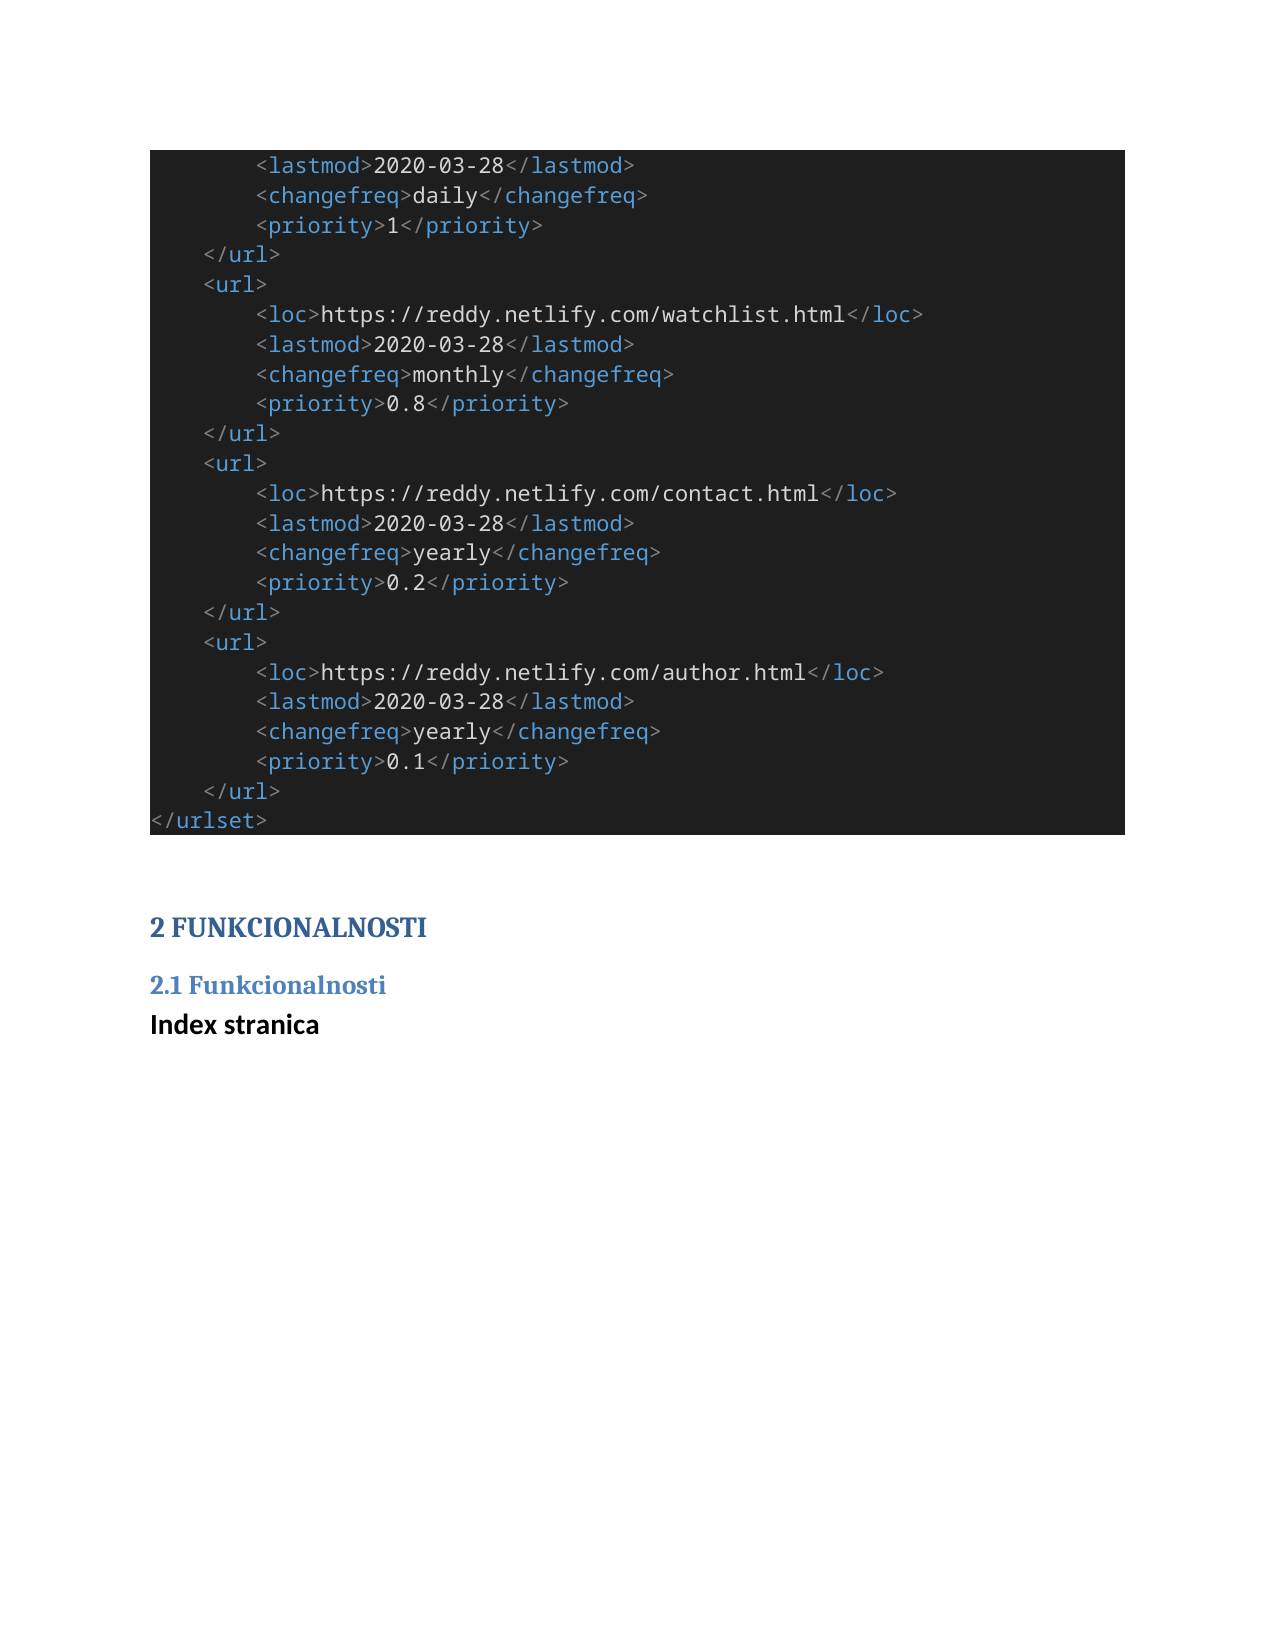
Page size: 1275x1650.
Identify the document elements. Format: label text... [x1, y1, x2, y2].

text <changefreq>daily</changefreq> [150, 180, 1125, 209]
text <lastmod>2020-03-28</lastmod> [150, 507, 1125, 537]
text </urlset> [150, 805, 1125, 835]
text <url> [150, 448, 1125, 478]
text </url> [150, 597, 1125, 627]
text <lastmod>2020-03-28</lastmod> [150, 686, 1125, 716]
subtitle 2 FUNKCIONALNOSTI [150, 911, 1125, 944]
text <changefreq>monthly</changefreq> [150, 358, 1125, 388]
text <url> [150, 269, 1125, 299]
text <lastmod>2020-03-28</lastmod> [150, 150, 1125, 180]
text </url> [150, 418, 1125, 448]
text <lastmod>2020-03-28</lastmod> [150, 329, 1125, 358]
text </url> [150, 776, 1125, 805]
text <loc>https://reddy.netlify.com/author.html</loc> [150, 656, 1125, 686]
subtitle 2.1 Funkcionalnosti [150, 970, 1125, 1001]
text <url> [150, 627, 1125, 656]
text Index stranica [150, 1006, 1125, 1041]
text <changefreq>yearly</changefreq> [150, 537, 1125, 567]
text <loc>https://reddy.netlify.com/watchlist.html</loc> [150, 299, 1125, 329]
text <priority>1</priority> [150, 209, 1125, 239]
text <loc>https://reddy.netlify.com/contact.html</loc> [150, 478, 1125, 507]
text <priority>0.2</priority> [150, 567, 1125, 597]
text <priority>0.8</priority> [150, 388, 1125, 418]
text <priority>0.1</priority> [150, 746, 1125, 776]
text <changefreq>yearly</changefreq> [150, 716, 1125, 746]
text </url> [150, 239, 1125, 269]
